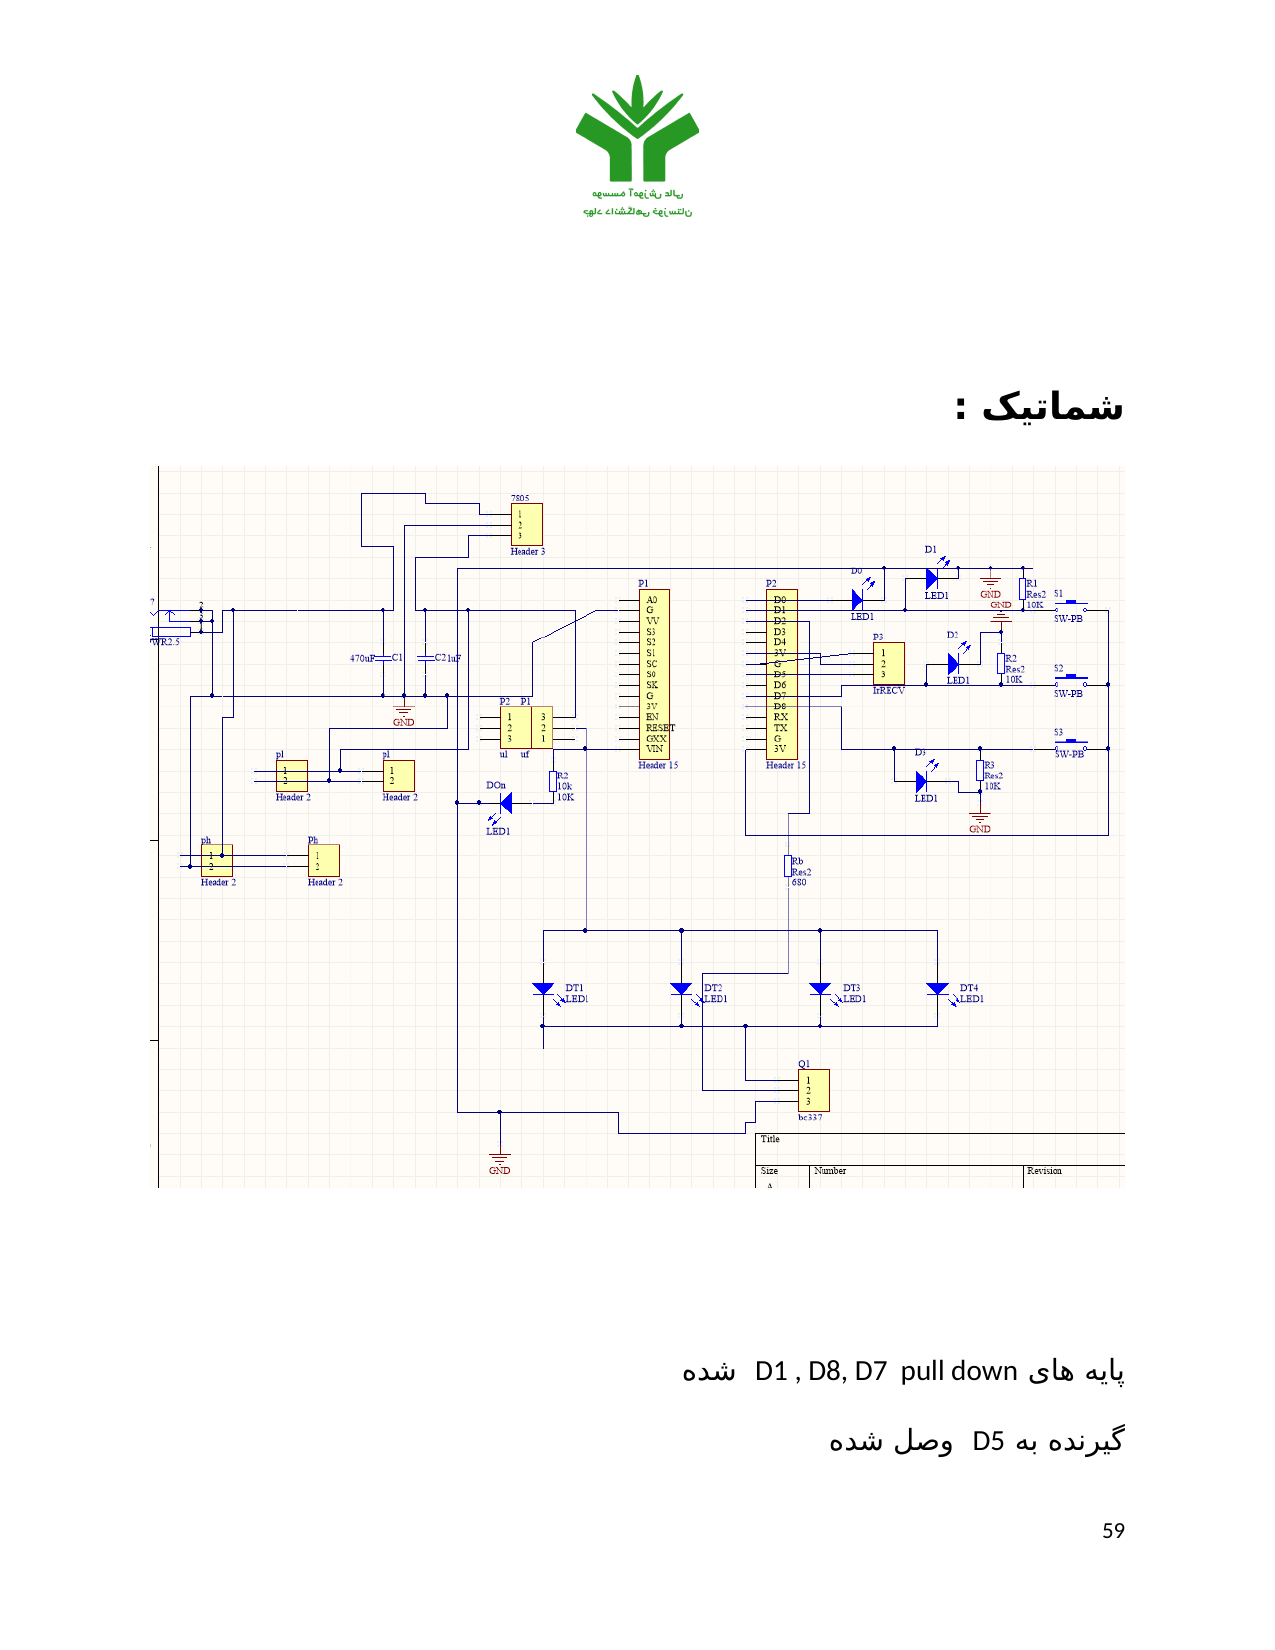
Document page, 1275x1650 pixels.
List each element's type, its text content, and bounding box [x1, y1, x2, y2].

text شماتیک : [150, 384, 1125, 428]
picture [576, 75, 699, 217]
picture [150, 466, 1125, 1188]
text پایه های D1 , D8, D7 pull down شده [150, 1296, 1125, 1387]
text گیرنده به D5 وصل شده [150, 1422, 1125, 1457]
